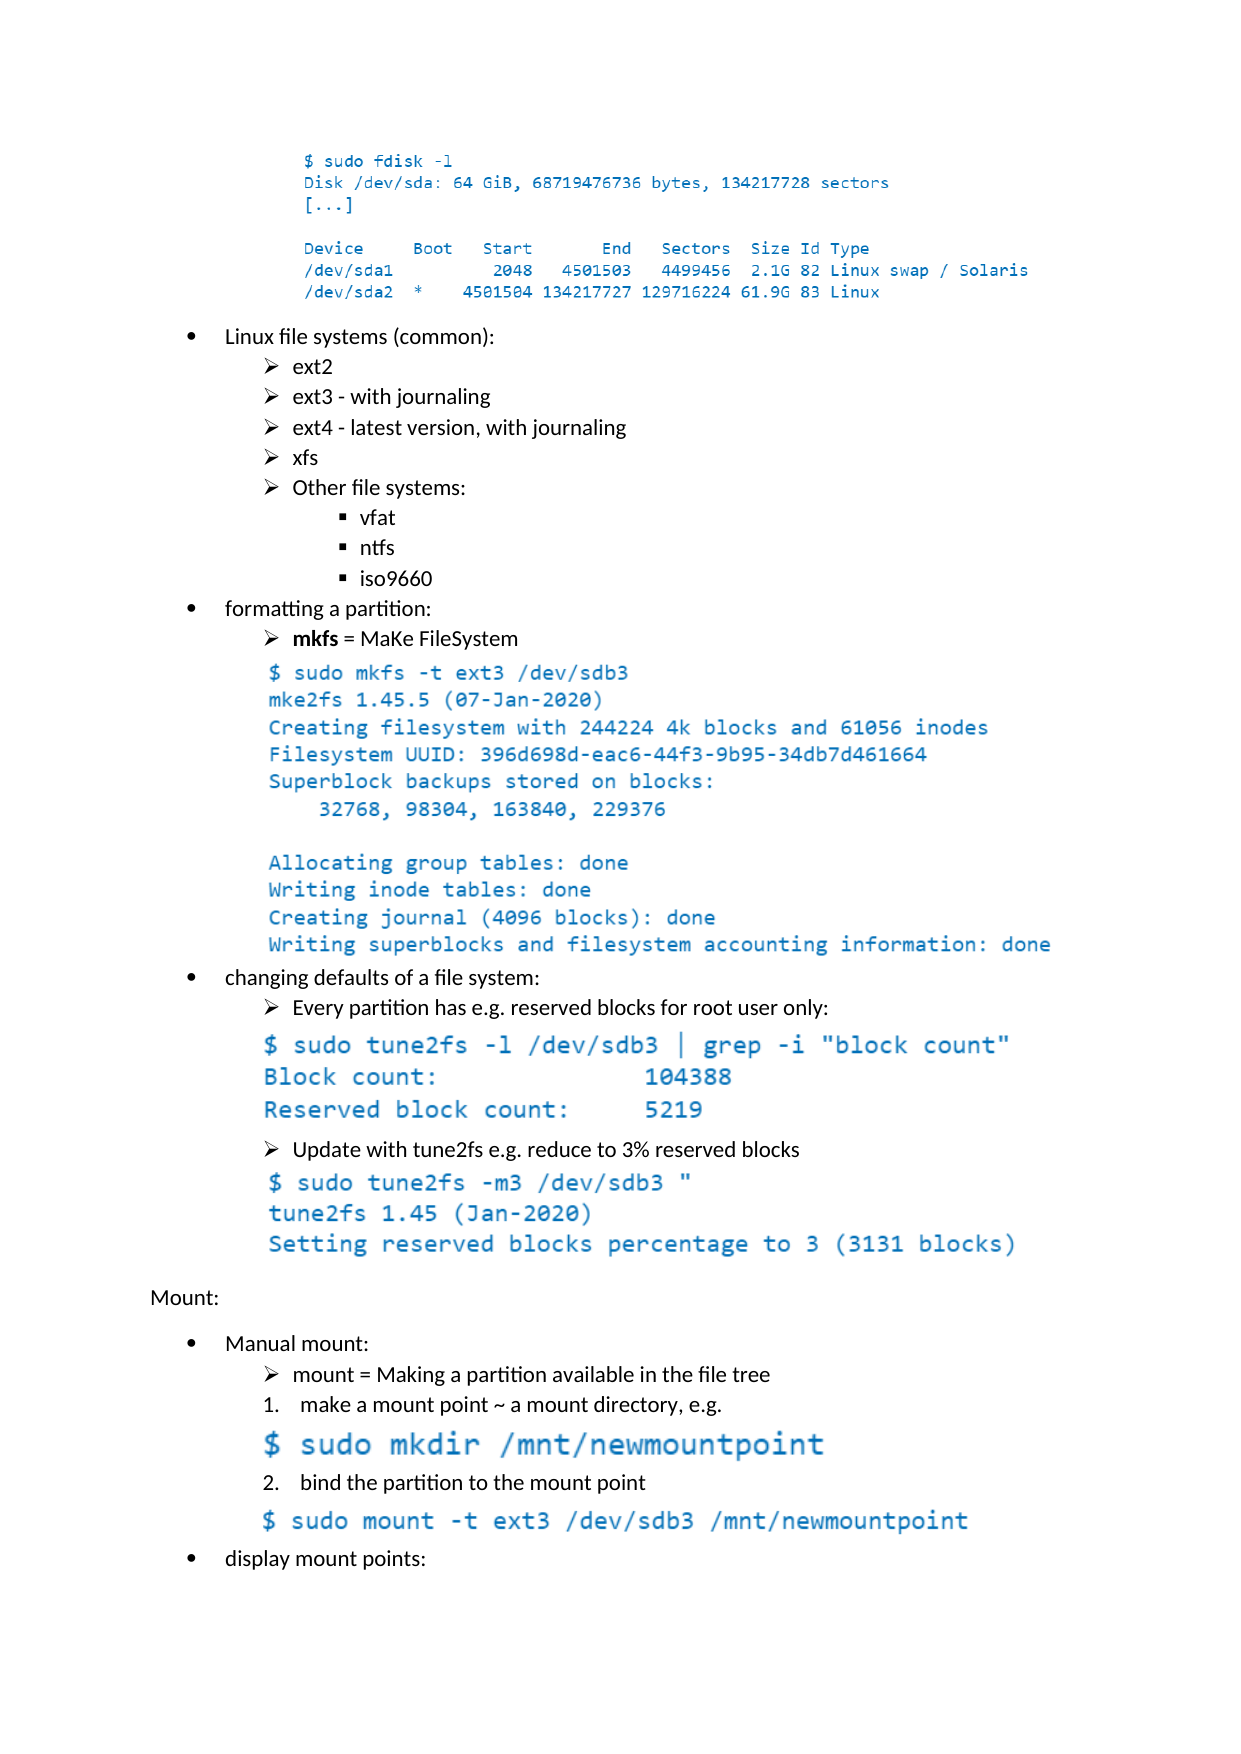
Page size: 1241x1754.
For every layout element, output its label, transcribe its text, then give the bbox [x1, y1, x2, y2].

list Every partition has e.g. reserved blocks for root user only: [262, 993, 1090, 1021]
list xfs [262, 443, 1090, 471]
list Manual mount: [187, 1329, 1090, 1358]
picture [262, 1497, 983, 1542]
picture [262, 1420, 828, 1466]
list ext3 - with journaling [262, 382, 1090, 410]
list make a mount point ~ a mount directory, e.g. [262, 1390, 1090, 1418]
picture [262, 1023, 1018, 1133]
list ntfs [337, 533, 1090, 561]
list changing defaults of a file system: [187, 963, 1090, 991]
text Mount: [150, 1283, 1090, 1311]
list mount = Making a partition available in the file tree [262, 1360, 1090, 1388]
picture [300, 150, 1033, 304]
list bind the partition to the mount point [262, 1468, 1090, 1496]
list ext4 - latest version, with journaling [262, 413, 1090, 441]
list Update with tune2fs e.g. reduce to 3% reserved blocks [262, 1135, 1090, 1163]
list vfat [337, 503, 1090, 531]
picture [262, 1165, 1023, 1264]
list Other file systems: [262, 473, 1090, 501]
list mkfs = MaKe FileSystem [262, 624, 1090, 652]
list iso9660 [337, 564, 1090, 592]
list formatting a partition: [187, 594, 1090, 622]
list Linux file systems (common): [187, 322, 1090, 350]
list ext2 [262, 352, 1090, 380]
list display mount points: [187, 1544, 1090, 1572]
picture [262, 654, 1053, 961]
